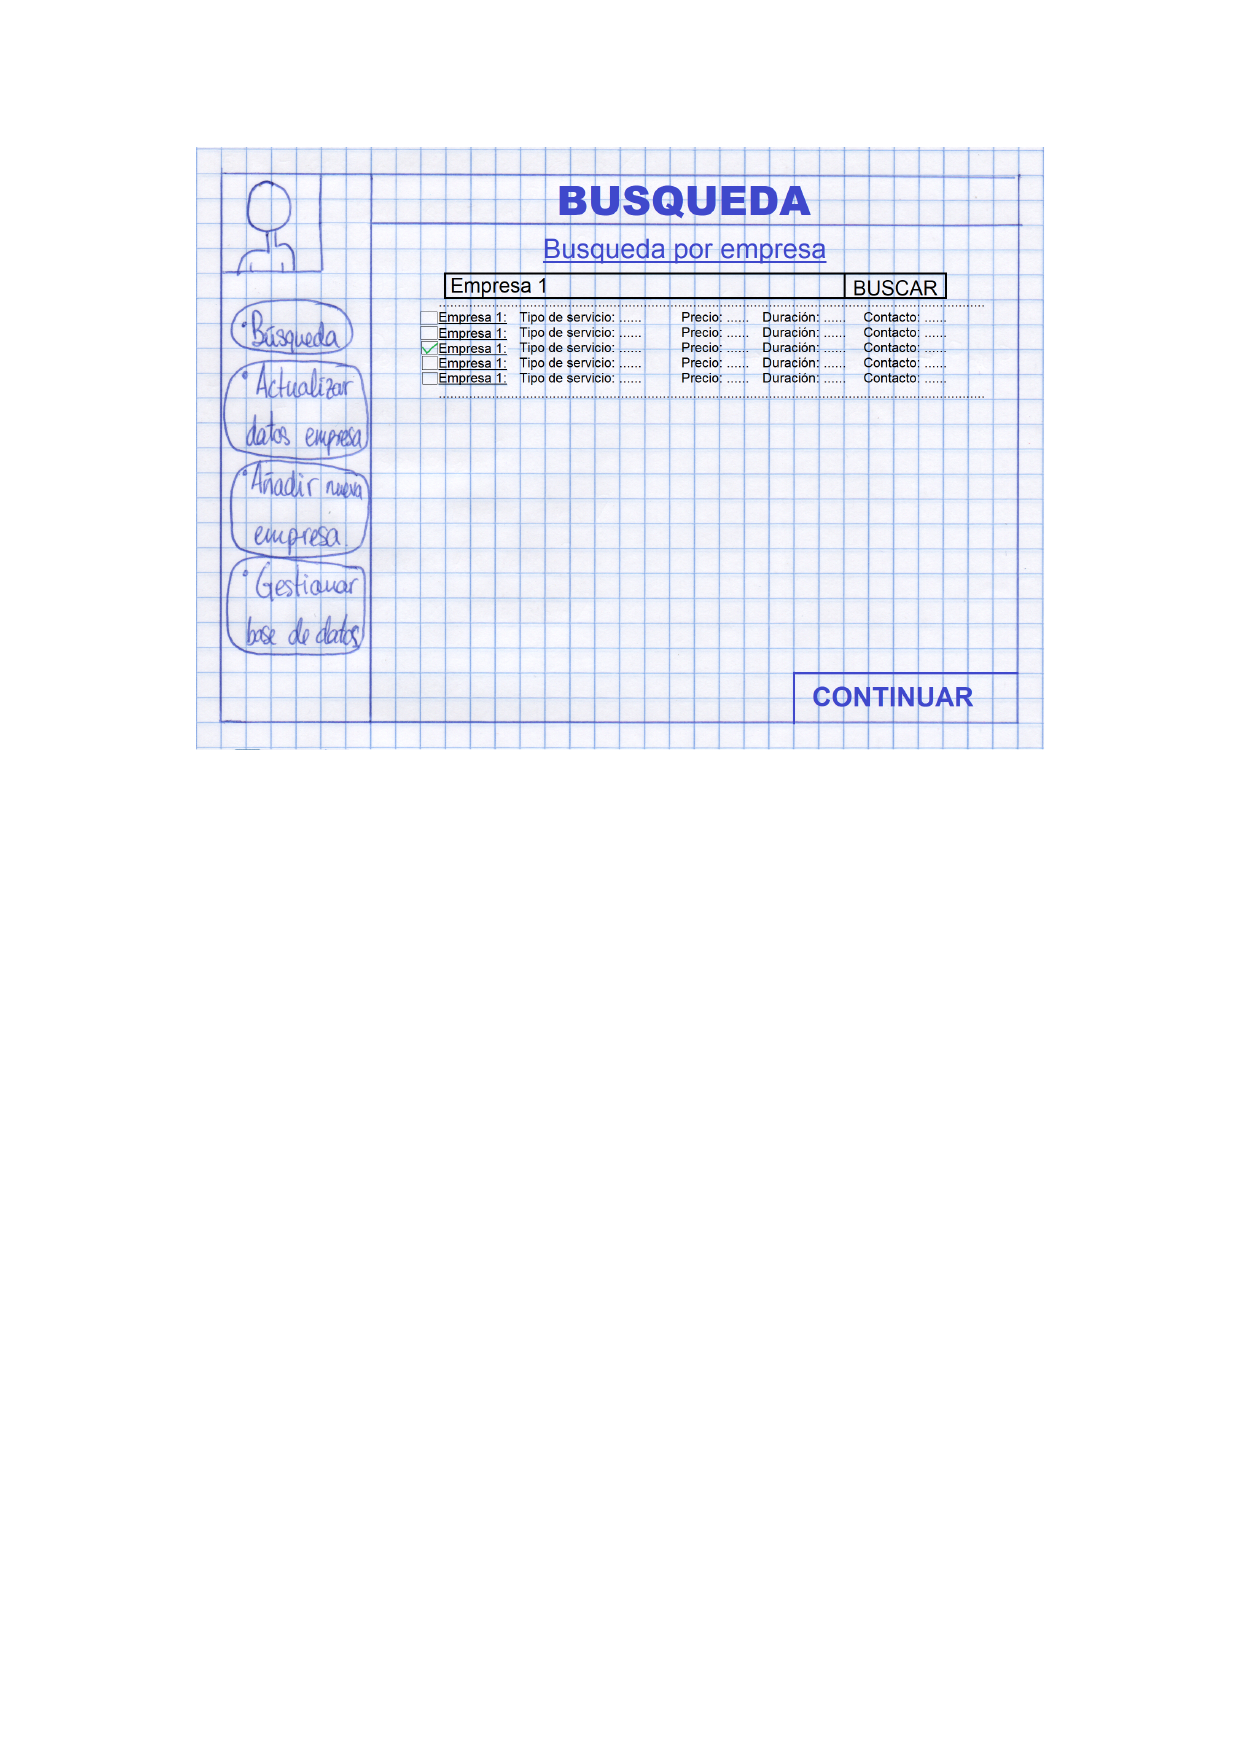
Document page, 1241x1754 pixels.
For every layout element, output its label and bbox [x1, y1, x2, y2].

picture [196, 147, 1045, 750]
